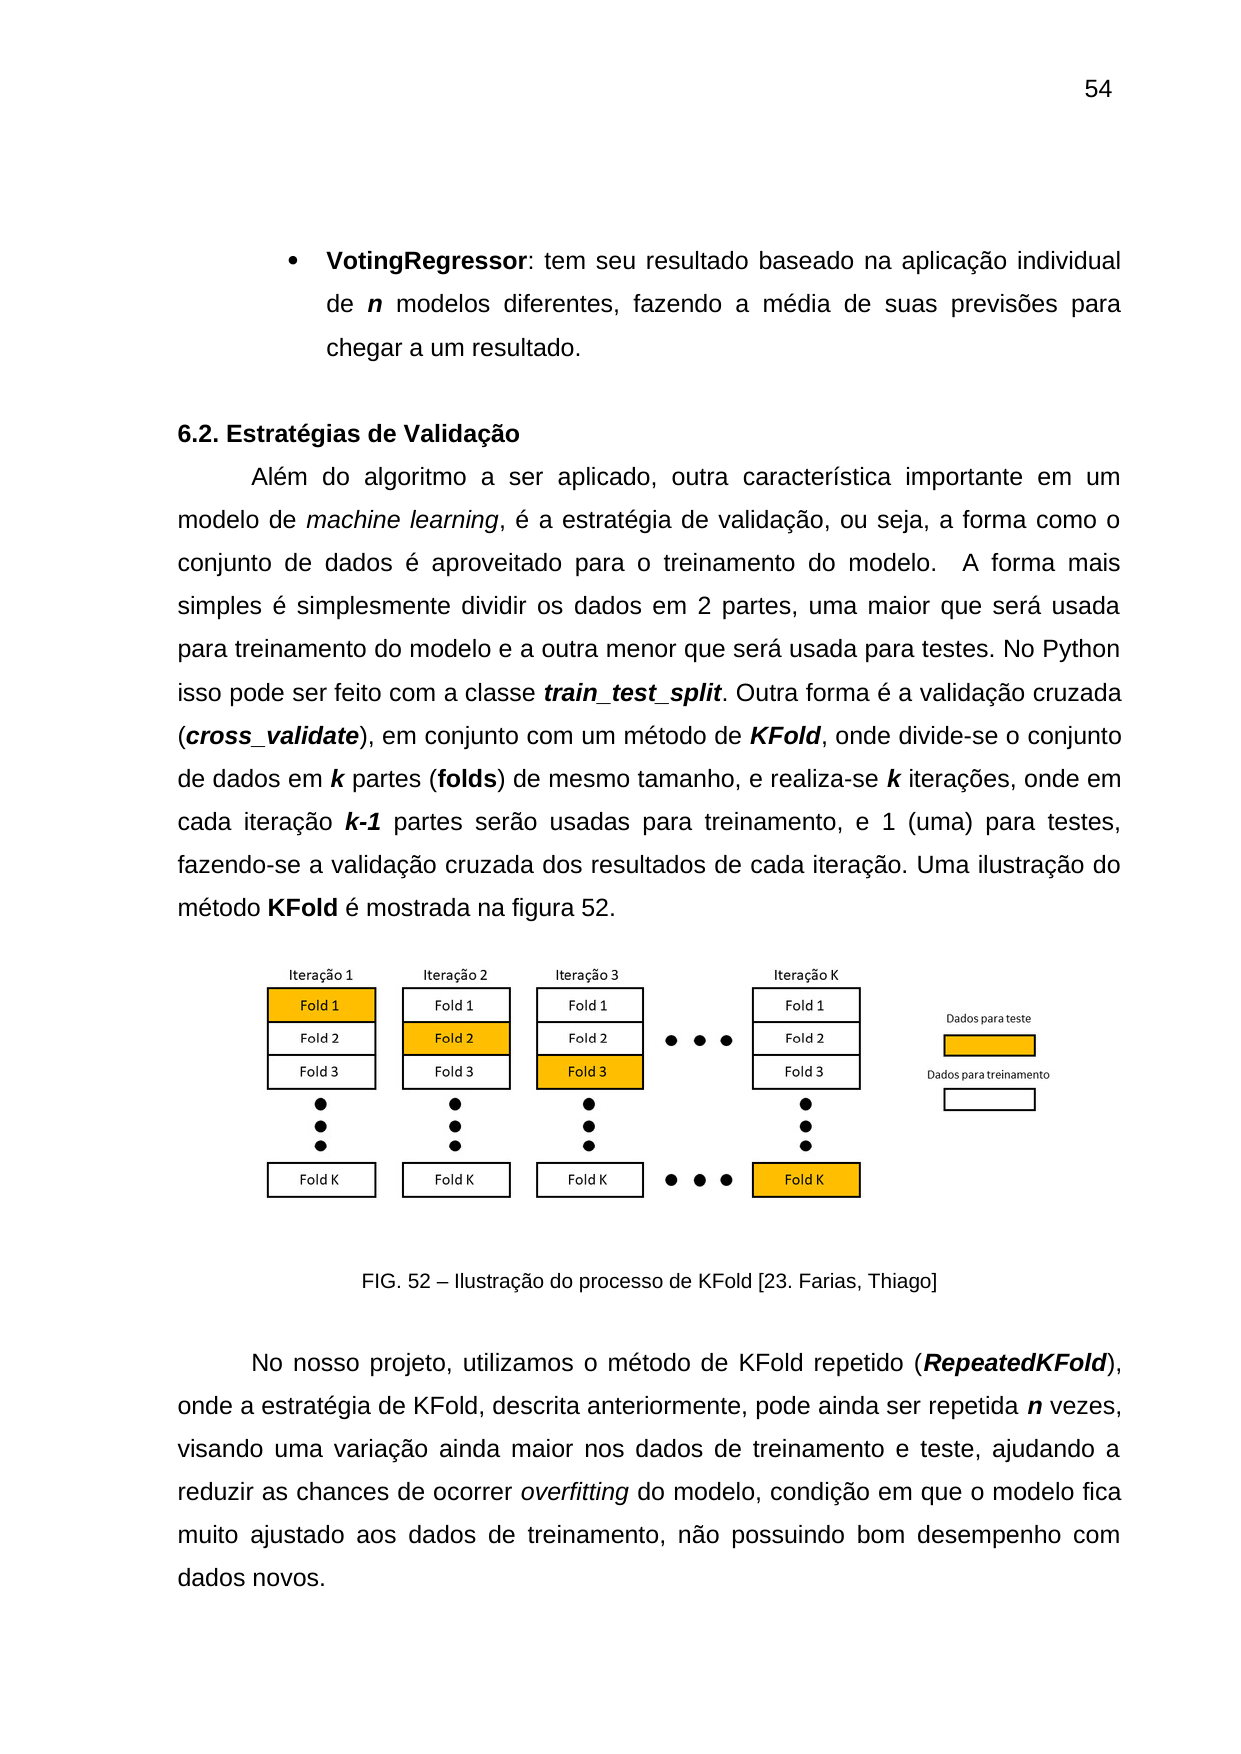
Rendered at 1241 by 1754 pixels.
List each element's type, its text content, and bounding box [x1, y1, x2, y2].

subtitle 6.2. Estratégias de Validação [177, 419, 1122, 448]
text No nosso projeto, utilizamos o método de KFold repetido (RepeatedKFold), onde a estratégia de KFold, descrita anteriormente, pode ainda ser repetida n vezes, visando uma variação ainda maior nos dados de treinamento e teste, ajudando a reduzir as chances de ocorrer overfitting do modelo, condição em que o modelo fica muito ajustado aos dados de treinamento, não possuindo bom desempenho com dados novos. [177, 1348, 1122, 1592]
text Além do algoritmo a ser aplicado, outra característica importante em um modelo de machine learning, é a estratégia de validação, ou seja, a forma como o conjunto de dados é aproveitado para o treinamento do modelo. A forma mais simples é simplesmente dividir os dados em 2 partes, uma maior que será usada para treinamento do modelo e a outra menor que será usada para testes. No Python isso pode ser feito com a classe train_test_split. Outra forma é a validação cruzada (cross_validate), em conjunto com um método de KFold, onde divide-se o conjunto de dados em k partes (folds) de mesmo tamanho, e realiza-se k iterações, onde em cada iteração k-1 partes serão usadas para treinamento, e 1 (uma) para testes, fazendo-se a validação cruzada dos resultados de cada iteração. Uma ilustração do método KFold é mostrada na figura 52. [177, 462, 1122, 922]
list VotingRegressor: tem seu resultado baseado na aplicação individual de n modelos diferentes, fazendo a média de suas previsões para chegar a um resultado. [288, 246, 1122, 361]
text FIG. 52 – Ilustração do processo de KFold [23. Farias, Thiago] [177, 1268, 1122, 1292]
picture [227, 936, 1072, 1254]
